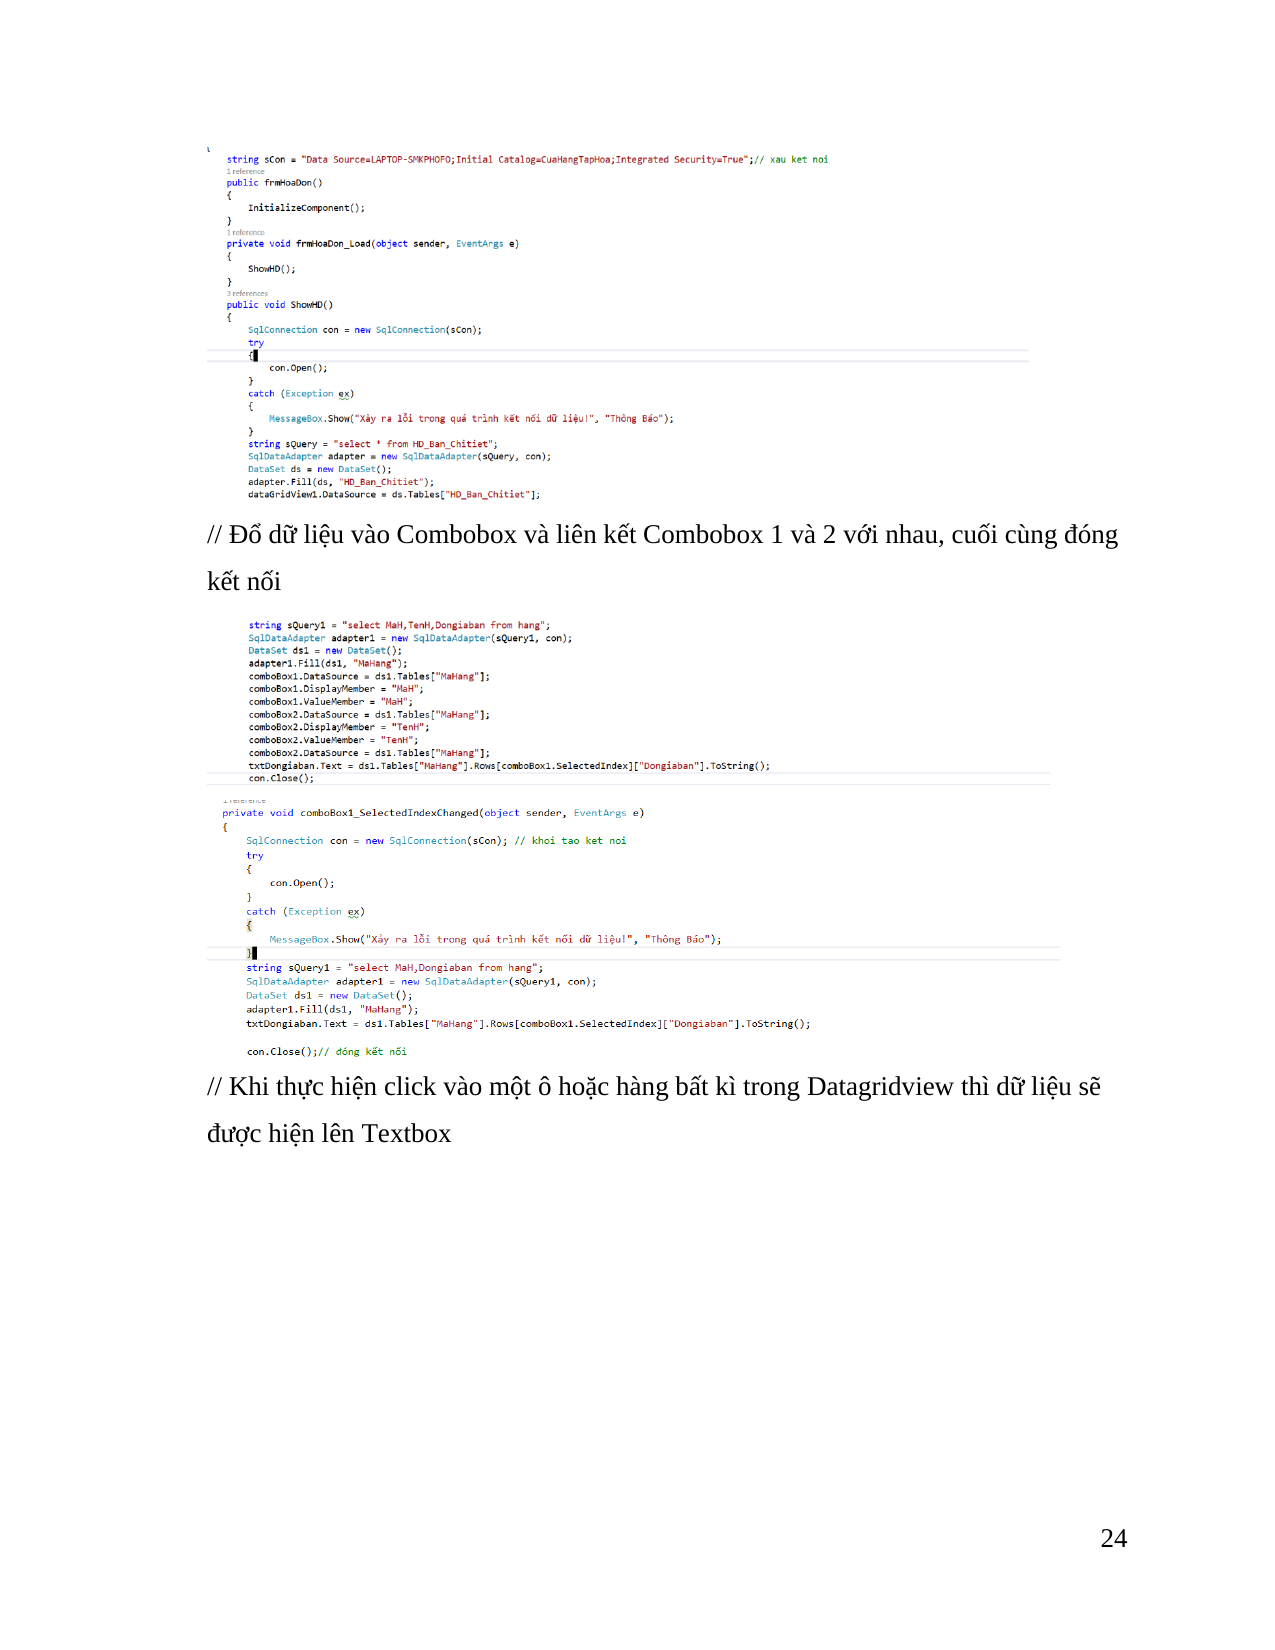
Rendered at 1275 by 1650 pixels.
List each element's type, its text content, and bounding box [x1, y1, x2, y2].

picture [206, 800, 1060, 1057]
picture [206, 611, 1051, 787]
text // Đổ dữ liệu vào Combobox và liên kết Combobox 1 và 2 với nhau, cuối cùng đóng kết nối [207, 518, 1127, 596]
text // Khi thực hiện click vào một ô hoặc hàng bất kì trong Datagridview thì dữ liệu sẽ được hiện lên Textbox [207, 1070, 1127, 1148]
picture [206, 147, 1029, 504]
